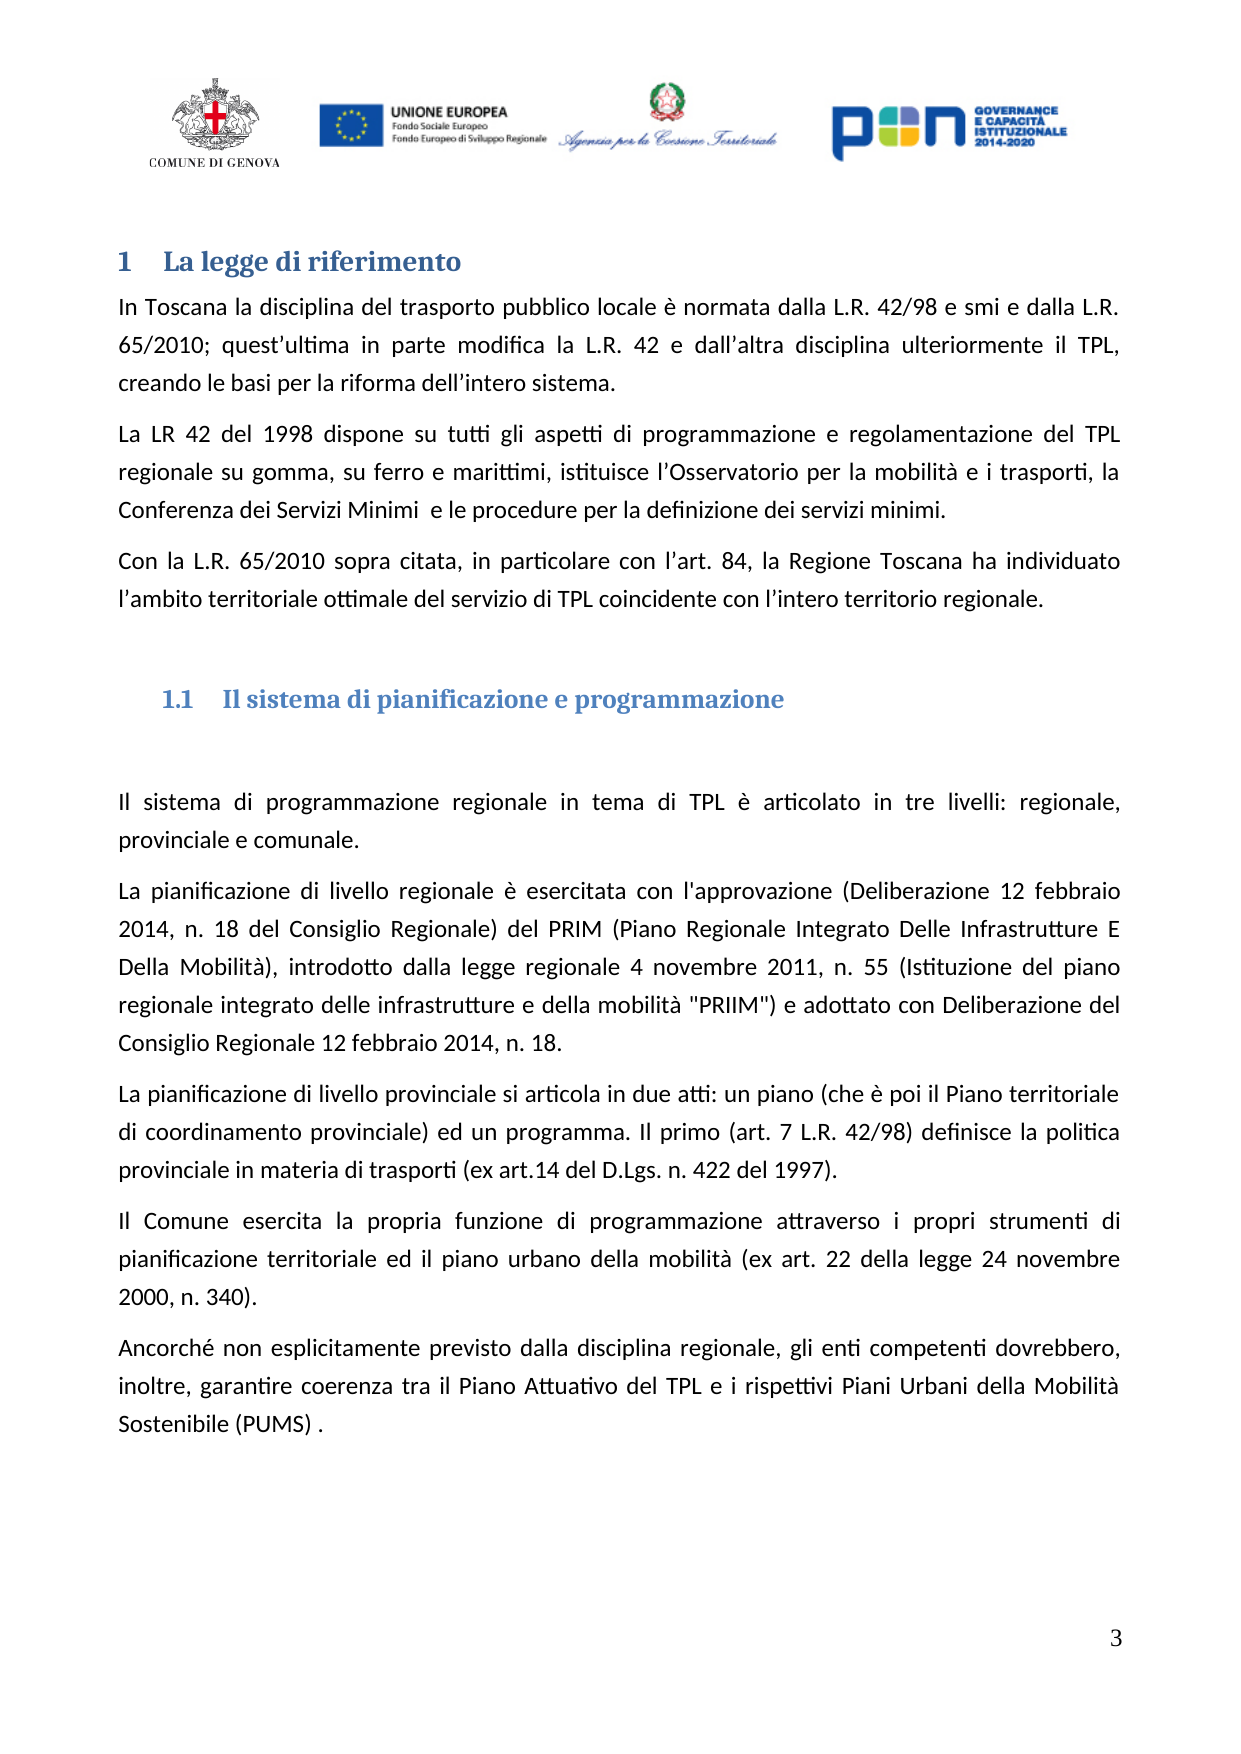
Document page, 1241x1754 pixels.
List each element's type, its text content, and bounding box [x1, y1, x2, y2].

text La LR 42 del 1998 dispone su tutti gli aspetti di programmazione e regolamentazione del TPL regionale su gomma, su ferro e marittimi, istituisce l’Osservatorio per la mobilità e i trasporti, la Conferenza dei Servizi Minimi e le procedure per la definizione dei servizi minimi. [118, 418, 1122, 525]
text Il Comune esercita la propria funzione di programmazione attraverso i propri strumenti di pianificazione territoriale ed il piano urbano della mobilità (ex art. 22 della legge 24 novembre 2000, n. 340). [118, 1205, 1122, 1312]
text Con la L.R. 65/2010 sopra citata, in particolare con l’art. 84, la Regione Toscana ha individuato l’ambito territoriale ottimale del servizio di TPL coincidente con l’intero territorio regionale. [118, 545, 1122, 614]
subtitle Il sistema di pianificazione e programmazione [162, 684, 1122, 716]
text Il sistema di programmazione regionale in tema di TPL è articolato in tre livelli: regionale, provinciale e comunale. [118, 786, 1122, 855]
text La pianificazione di livello provinciale si articola in due atti: un piano (che è poi il Piano territoriale di coordinamento provinciale) ed un programma. Il primo (art. 7 L.R. 42/98) definisce la politica provinciale in materia di trasporti (ex art.14 del D.Lgs. n. 422 del 1997). [118, 1078, 1122, 1185]
picture [149, 73, 1091, 167]
subtitle La legge di riferimento [118, 245, 1122, 279]
text In Toscana la disciplina del trasporto pubblico locale è normata dalla L.R. 42/98 e smi e dalla L.R. 65/2010; quest’ultima in parte modifica la L.R. 42 e dall’altra disciplina ulteriormente il TPL, creando le basi per la riforma dell’intero sistema. [118, 291, 1122, 398]
text La pianificazione di livello regionale è esercitata con l'approvazione (Deliberazione 12 febbraio 2014, n. 18 del Consiglio Regionale) del PRIM (Piano Regionale Integrato Delle Infrastrutture E Della Mobilità), introdotto dalla legge regionale 4 novembre 2011, n. 55 (Istituzione del piano regionale integrato delle infrastrutture e della mobilità "PRIIM") e adottato con Deliberazione del Consiglio Regionale 12 febbraio 2014, n. 18. [118, 875, 1122, 1058]
text Ancorché non esplicitamente previsto dalla disciplina regionale, gli enti competenti dovrebbero, inoltre, garantire coerenza tra il Piano Attuativo del TPL e i rispettivi Piani Urbani della Mobilità Sostenibile (PUMS) . [118, 1332, 1122, 1439]
